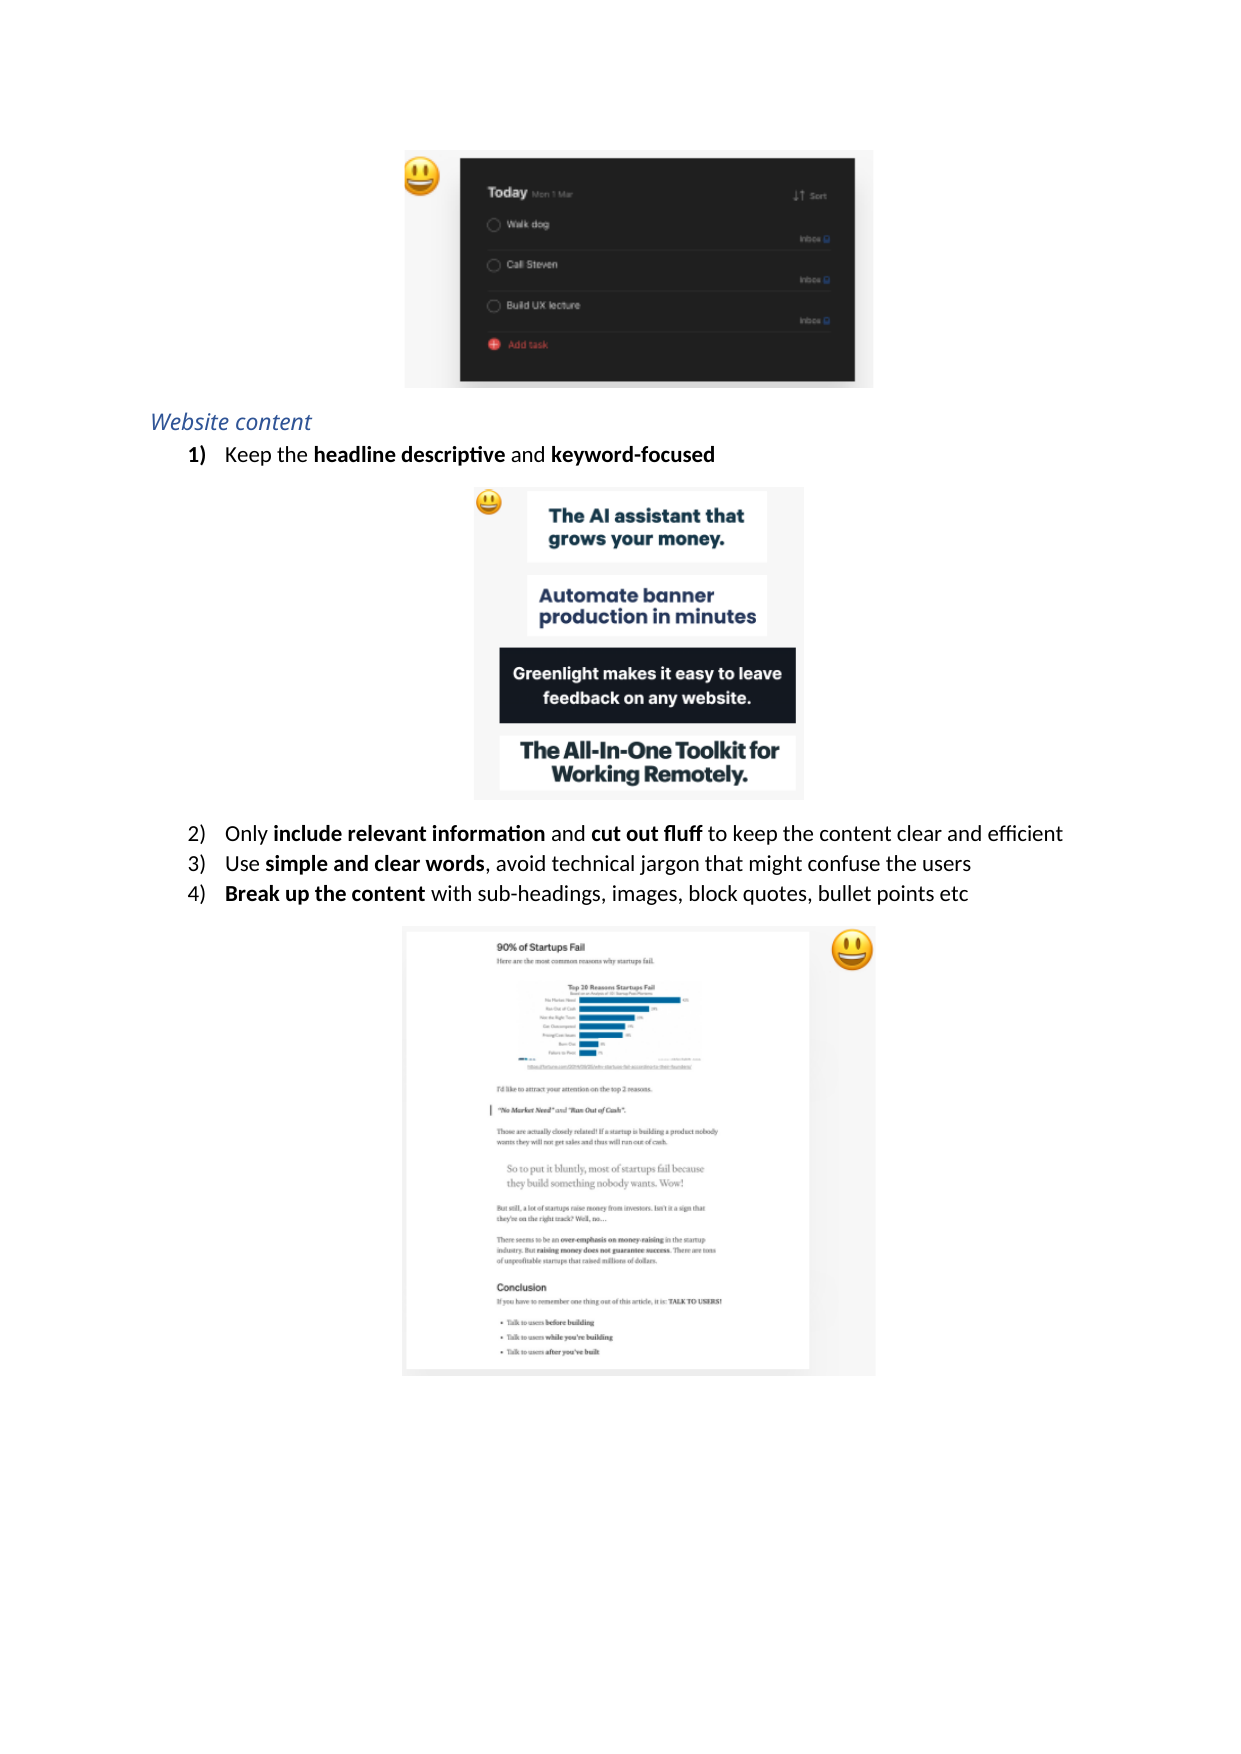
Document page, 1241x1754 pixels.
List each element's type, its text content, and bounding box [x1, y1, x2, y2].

picture [473, 487, 804, 800]
list Keep the headline descriptive and keyword-focused [187, 440, 1090, 468]
picture [404, 150, 874, 388]
list Use simple and clear words, avoid technical jargon that might confuse the users [187, 849, 1090, 877]
list Only include relevant information and cut out fluff to keep the content clear and efficient [187, 819, 1090, 847]
list Break up the content with sub-headings, images, block quotes, bullet points etc [187, 879, 1090, 907]
picture [402, 926, 876, 1376]
subtitle Website content [150, 406, 1090, 438]
